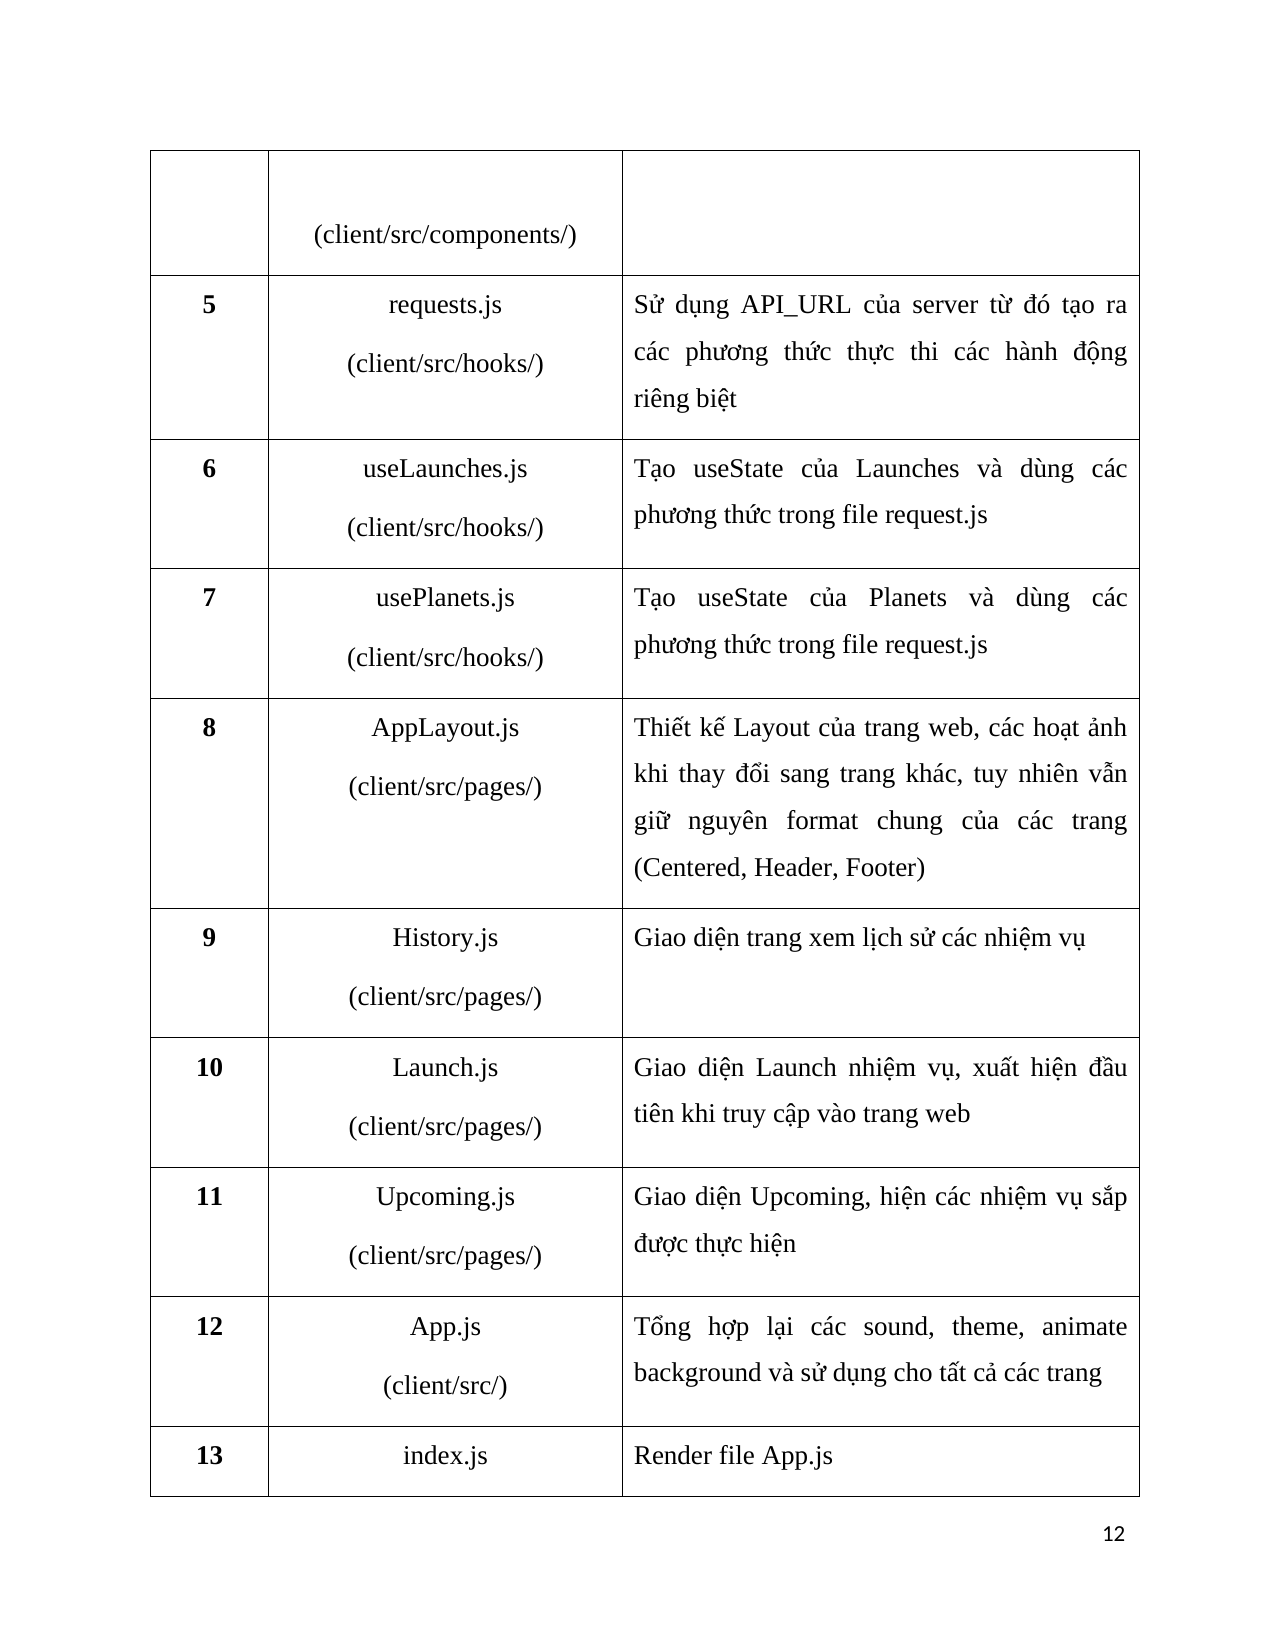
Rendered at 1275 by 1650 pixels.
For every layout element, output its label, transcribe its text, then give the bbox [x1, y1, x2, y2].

table_cell Sử dụng API_URL của server từ đó tạo ra các phương thức thực thi các hành động riêng biệt [623, 276, 1139, 438]
table_cell Launch.js (client/src/pages/) [269, 1038, 622, 1167]
table_cell usePlanets.js (client/src/hooks/) [269, 569, 622, 697]
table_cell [623, 151, 1139, 275]
table_cell AppLayout.js (client/src/pages/) [269, 699, 622, 908]
table_cell useLaunches.js (client/src/hooks/) [269, 440, 622, 568]
table_cell Thiết kế Layout của trang web, các hoạt ảnh khi thay đổi sang trang khác, tuy nhiên vẫn giữ nguyên format chung của các trang (Centered, Header, Footer) [623, 699, 1139, 908]
table_cell 11 [151, 1168, 268, 1296]
table_cell 7 [151, 569, 268, 697]
table_cell Giao diện Upcoming, hiện các nhiệm vụ sắp được thực hiện [623, 1168, 1139, 1296]
table_cell 8 [151, 699, 268, 908]
table_cell Tạo useState của Launches và dùng các phương thức trong file request.js [623, 440, 1139, 568]
table_cell History.js (client/src/pages/) [269, 909, 622, 1037]
table_cell 12 [151, 1297, 268, 1426]
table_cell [269, 151, 622, 275]
table_cell 10 [151, 1038, 268, 1167]
table_cell 5 [151, 276, 268, 438]
table_cell Giao diện Launch nhiệm vụ, xuất hiện đầu tiên khi truy cập vào trang web [623, 1038, 1139, 1167]
table_cell App.js (client/src/) [269, 1297, 622, 1426]
table_cell Tạo useState của Planets và dùng các phương thức trong file request.js [623, 569, 1139, 697]
table_cell requests.js (client/src/hooks/) [269, 276, 622, 438]
table_cell Giao diện trang xem lịch sử các nhiệm vụ [623, 909, 1139, 1037]
table_cell Tổng hợp lại các sound, theme, animate background và sử dụng cho tất cả các trang [623, 1297, 1139, 1426]
table_cell Render file App.js [623, 1427, 1139, 1496]
table_cell 9 [151, 909, 268, 1037]
table_cell Upcoming.js (client/src/pages/) [269, 1168, 622, 1296]
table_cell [269, 1427, 622, 1496]
table_cell 13 [151, 1427, 268, 1496]
table_cell 6 [151, 440, 268, 568]
table_cell 4 [151, 151, 268, 275]
